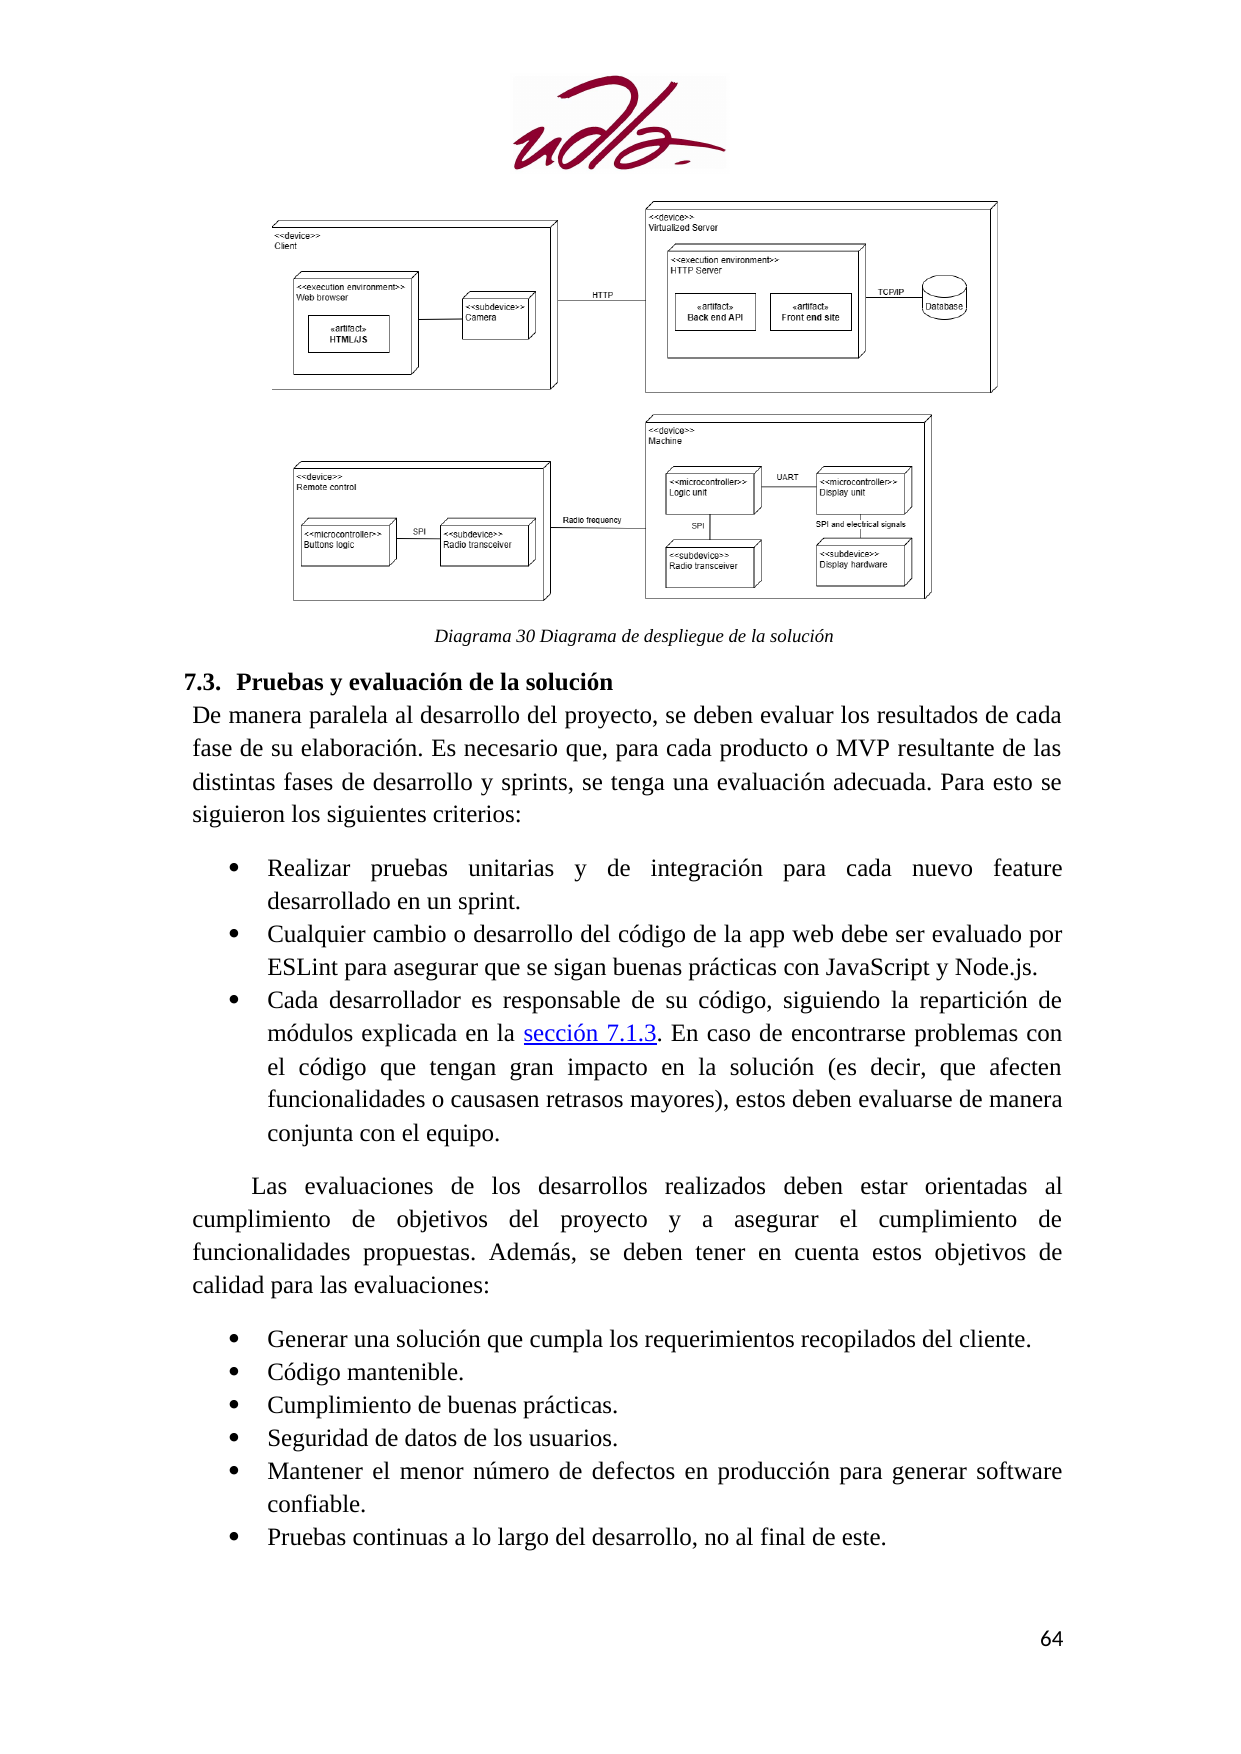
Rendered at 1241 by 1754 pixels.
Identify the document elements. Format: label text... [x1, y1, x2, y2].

list Código mantenible. [229, 1357, 1063, 1386]
list Realizar pruebas unitarias y de integración para cada nuevo feature desarrollado en un sprint. [229, 853, 1063, 915]
text De manera paralela al desarrollo del proyecto, se deben evaluar los resultados de cada fase de su elaboración. Es necesario que, para cada producto o MVP resultante de las distintas fases de desarrollo y sprints, se tenga una evaluación adecuada. Para esto se siguieron los siguientes criterios: [192, 701, 1063, 828]
list Cualquier cambio o desarrollo del código de la app web debe ser evaluado por ESLint para asegurar que se sigan buenas prácticas con JavaScript y Node.js. [229, 919, 1063, 981]
subtitle Pruebas y evaluación de la solución [184, 667, 1063, 696]
list Generar una solución que cumpla los requerimientos recopilados del cliente. [229, 1324, 1063, 1353]
list Seguridad de datos de los usuarios. [229, 1423, 1063, 1452]
picture [509, 73, 731, 174]
list Cumplimiento de buenas prácticas. [229, 1390, 1063, 1419]
text Las evaluaciones de los desarrollos realizados deben estar orientadas al cumplimiento de objetivos del proyecto y a asegurar el cumplimiento de funcionalidades propuestas. Además, se deben tener en cuenta estos objetivos de calidad para las evaluaciones: [192, 1171, 1063, 1299]
list Mantener el menor número de defectos en producción para generar software confiable. [229, 1456, 1063, 1518]
list Cada desarrollador es responsable de su código, siguiendo la repartición de módulos explicada en la sección 7.1.3. En caso de encontrarse problemas con el código que tengan gran impacto en la solución (es decir, que afecten funcionalidades o causasen retrasos mayores), estos deben evaluarse de manera conjunta con el equipo. [229, 986, 1063, 1146]
text Diagrama 30 Diagrama de despliegue de la solución [207, 625, 1063, 647]
picture [272, 201, 998, 601]
list Pruebas continuas a lo largo del desarrollo, no al final de este. [229, 1522, 1063, 1551]
